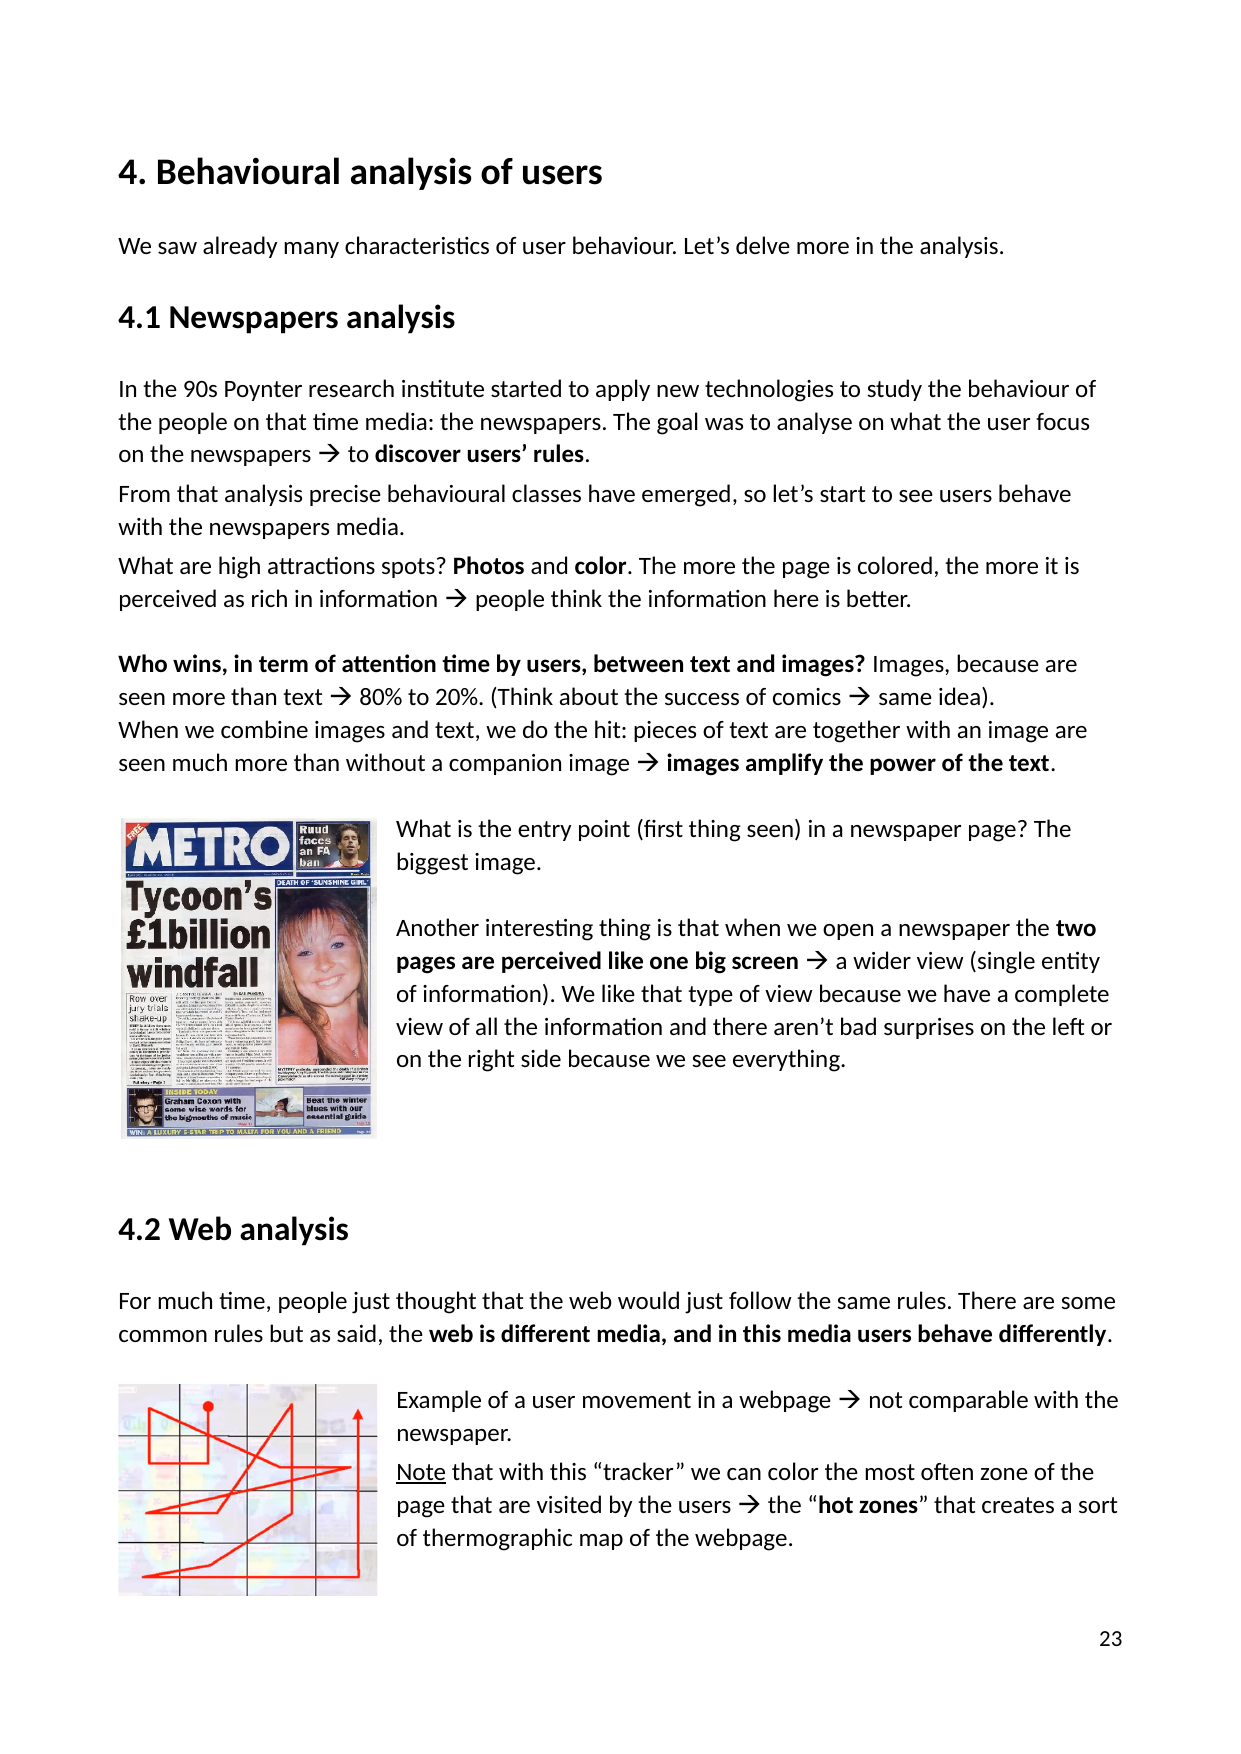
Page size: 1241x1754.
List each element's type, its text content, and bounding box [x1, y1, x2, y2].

text Note that with this “tracker” we can color the most often zone of the page that are visited by the users the “hot zones” that creates a sort of thermographic map of the webpage. [378, 1456, 1122, 1552]
text In the 90s Poynter research institute started to apply new technologies to study the behaviour of the people on that time media: the newspapers. The goal was to analyse on what the user focus on the newspapers to discover users’ rules. [118, 373, 1122, 469]
text Example of a user movement in a webpage not comparable with the newspaper. [378, 1384, 1122, 1447]
text What is the entry point (first thing seen) in a newspaper page? The biggest image. [377, 813, 1122, 877]
subtitle 4.1 Newspapers analysis [118, 296, 1122, 337]
text What are high attractions spots? Photos and color. The more the page is colored, the more it is perceived as rich in information people think the information here is better. [118, 550, 1122, 613]
picture [118, 1384, 378, 1596]
subtitle 4.2 Web analysis [118, 1208, 1122, 1249]
text From that analysis precise behavioural classes have emerged, so let’s start to see users behave with the newspapers media. [118, 478, 1122, 541]
picture [118, 813, 377, 1139]
text Who wins, in term of attention time by users, between text and images? Images, because are seen more than text 80% to 20%. (Think about the success of comics same idea). [118, 648, 1122, 712]
text Another interesting thing is that when we open a newspaper the two pages are perceived like one big screen a wider view (single entity of information). We like that type of view because we have a complete view of all the information and there aren’t bad surprises on the left or on the right side because we see everything. [377, 912, 1122, 1074]
subtitle 4. Behavioural analysis of users [118, 148, 1122, 193]
text We saw already many characteristics of user behaviour. Let’s delve more in the analysis. [118, 230, 1122, 261]
text For much time, people just thought that the web would just follow the same rules. There are some common rules but as said, the web is different media, and in this media users behave differently. [118, 1285, 1122, 1348]
text When we combine images and text, we do the hit: pieces of text are together with an image are seen much more than without a companion image images amplify the power of the text. [118, 714, 1122, 778]
